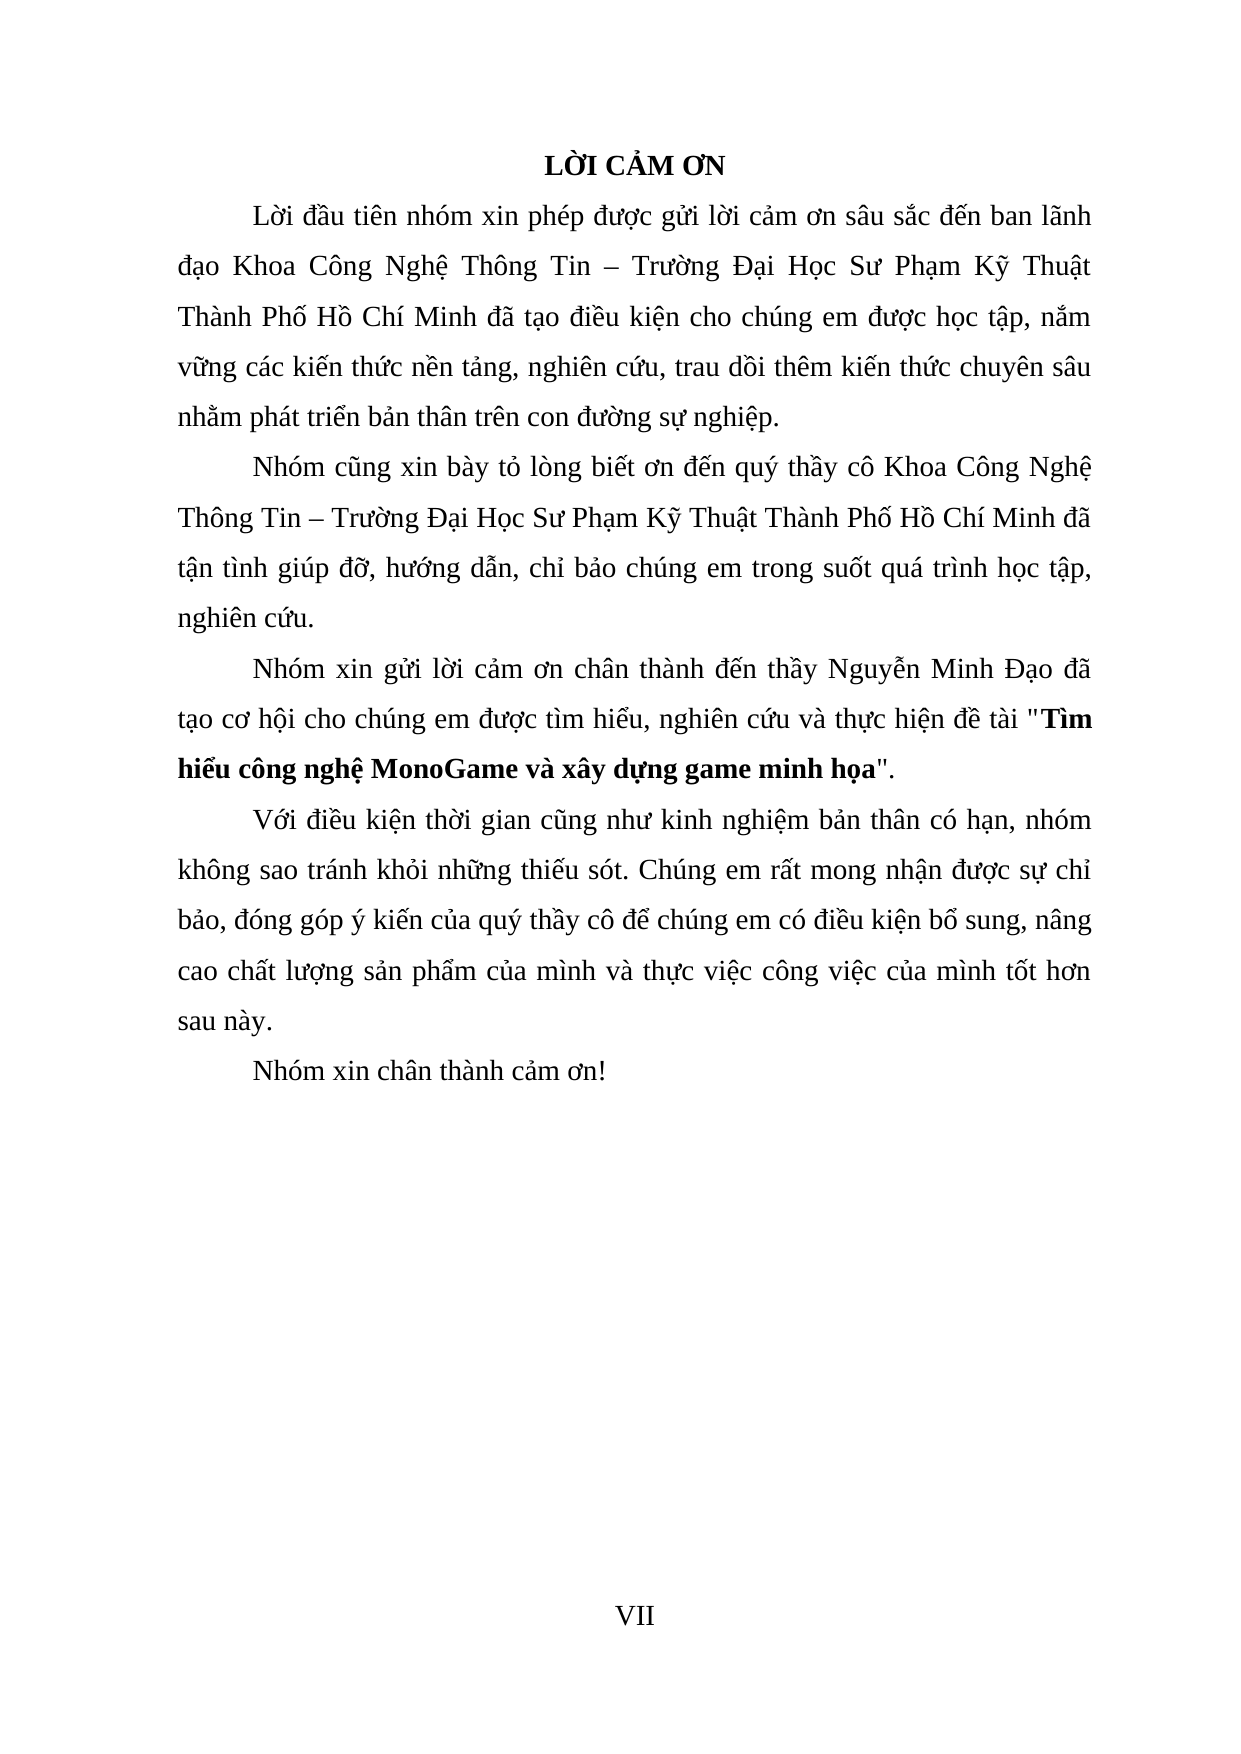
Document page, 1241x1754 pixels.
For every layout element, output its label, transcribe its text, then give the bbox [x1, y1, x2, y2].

text Lời đầu tiên nhóm xin phép được gửi lời cảm ơn sâu sắc đến ban lãnh đạo Khoa Công Nghệ Thông Tin – Trường Đại Học Sư Phạm Kỹ Thuật Thành Phố Hồ Chí Minh đã tạo điều kiện cho chúng em được học tập, nắm vững các kiến thức nền tảng, nghiên cứu, trau dồi thêm kiến thức chuyên sâu nhằm phát triển bản thân trên con đường sự nghiệp. [177, 198, 1092, 433]
text Nhóm xin chân thành cảm ơn! [177, 1053, 1092, 1087]
text Nhóm xin gửi lời cảm ơn chân thành đến thầy Nguyễn Minh Đạo đã tạo cơ hội cho chúng em được tìm hiểu, nghiên cứu và thực hiện đề tài "Tìm hiểu công nghệ MonoGame và xây dựng game minh họa". [177, 651, 1092, 785]
text Với điều kiện thời gian cũng như kinh nghiệm bản thân có hạn, nhóm không sao tránh khỏi những thiếu sót. Chúng em rất mong nhận được sự chỉ bảo, đóng góp ý kiến của quý thầy cô để chúng em có điều kiện bổ sung, nâng cao chất lượng sản phẩm của mình và thực việc công việc của mình tốt hơn sau này. [177, 802, 1092, 1037]
subtitle LỜI CẢM ƠN [177, 148, 1092, 181]
text Nhóm cũng xin bày tỏ lòng biết ơn đến quý thầy cô Khoa Công Nghệ Thông Tin – Trường Đại Học Sư Phạm Kỹ Thuật Thành Phố Hồ Chí Minh đã tận tình giúp đỡ, hướng dẫn, chỉ bảo chúng em trong suốt quá trình học tập, nghiên cứu. [177, 449, 1092, 634]
